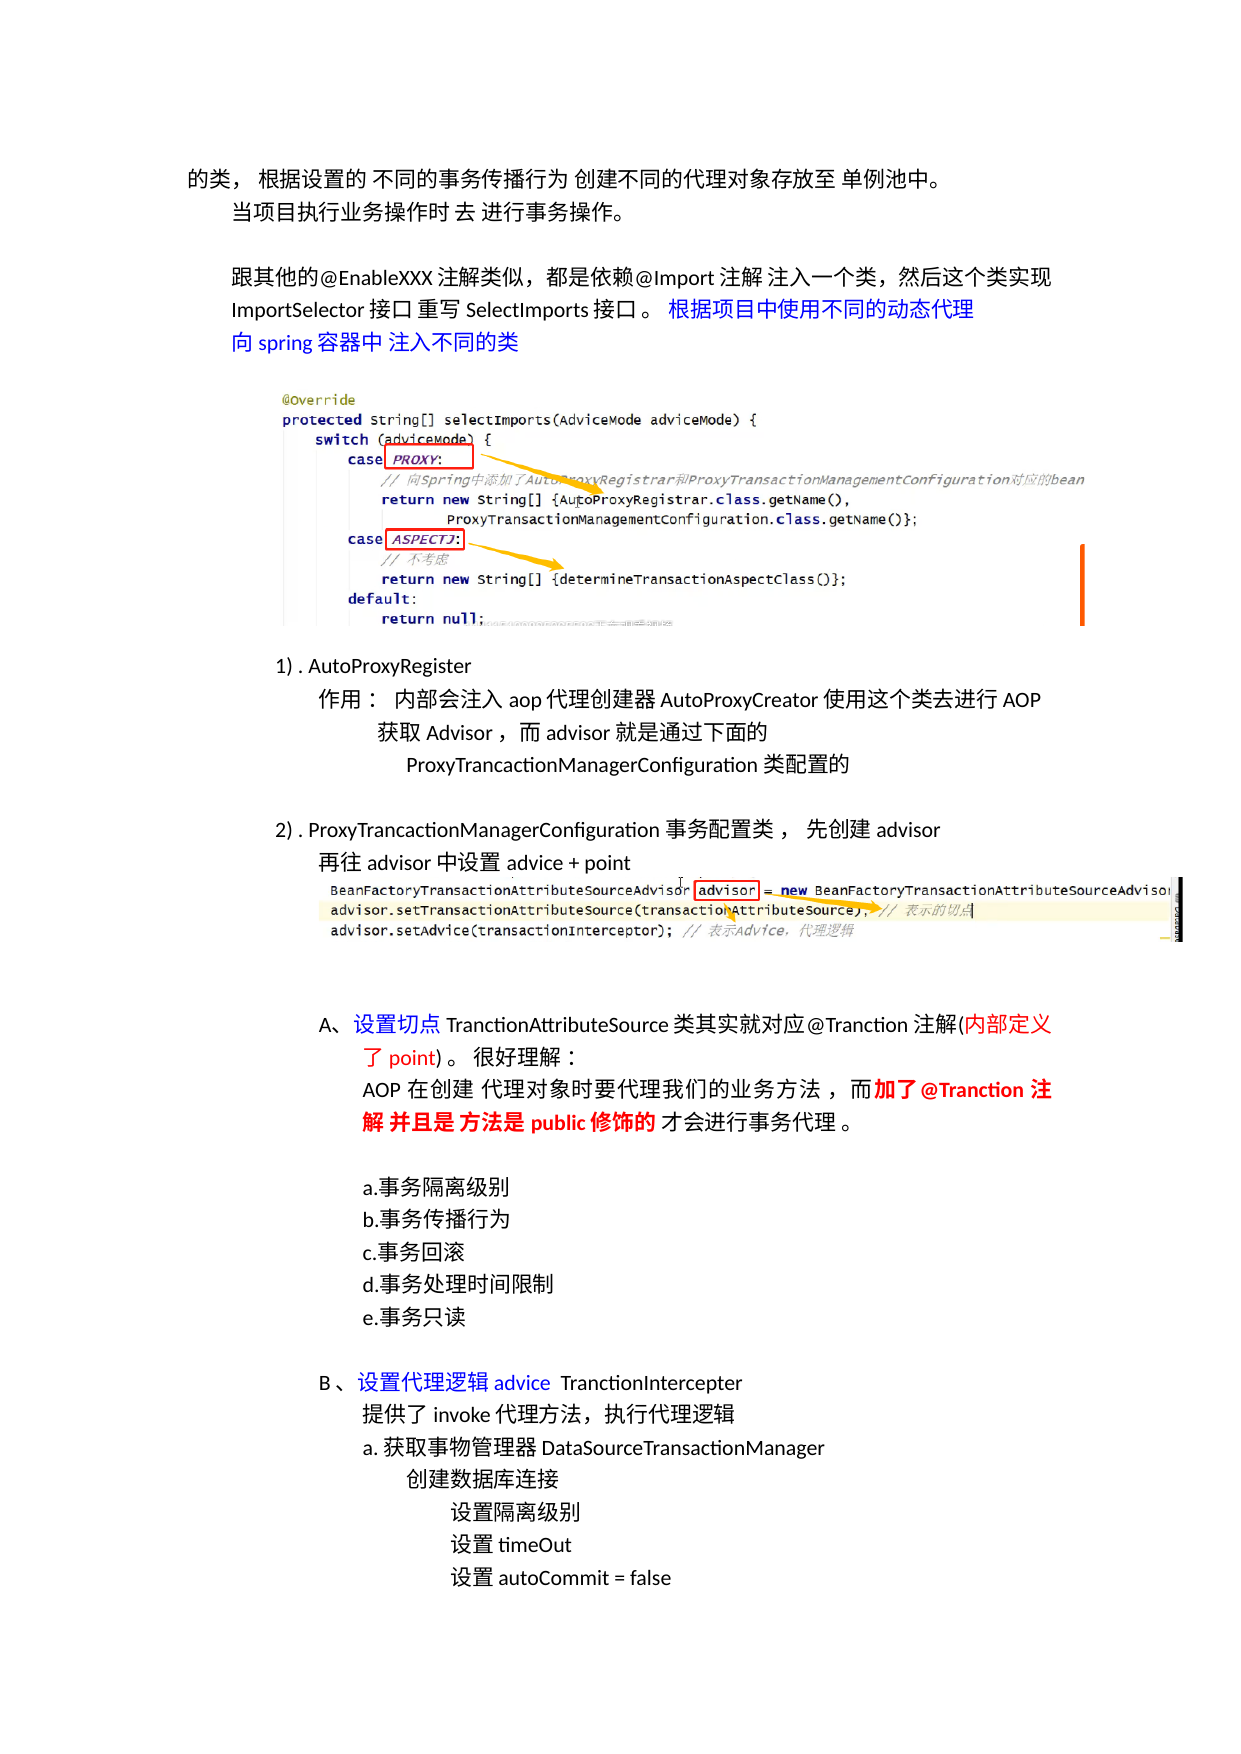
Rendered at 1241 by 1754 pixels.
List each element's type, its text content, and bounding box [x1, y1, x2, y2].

list 作用 ： 内部会注入 aop代理创建器AutoProxyCreator 使用这个类去进行AOP [275, 682, 1053, 714]
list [187, 162, 1053, 194]
picture [318, 877, 1183, 942]
list 当项目执行业务操作时 去 进行事务操作。 [187, 194, 1053, 227]
list a.事务隔离级别 [362, 1169, 1053, 1202]
list 设置autoCommit = false [406, 1559, 1053, 1592]
list 跟其他的@EnableXXX注解类似，都是依赖@Import注解 注入一个类，然后这个类实现 ImportSelector接口 重写SelectImports接口 。 根据项目中使用不同的动态代理 [231, 259, 1053, 324]
list 获取 Advisor ，而advisor 就是通过下面的 [319, 714, 1053, 747]
picture [275, 389, 1085, 626]
list ProxyTrancactionManagerConfiguration 类配置的 [319, 747, 1053, 779]
list B 、设置代理逻辑 advice TranctionIntercepter [275, 1364, 1053, 1397]
list b.事务传播行为 [362, 1202, 1053, 1234]
list e.事务只读 [362, 1299, 1053, 1332]
list AOP 在创建 代理对象时要代理我们的业务方法 ，而加了@Tranction 注 解 并且是 方法是 public 修饰的 才会进行事务代理 。 [319, 1072, 1053, 1137]
list . ProxyTrancactionManagerConfiguration 事务配置类 ， 先创建advisor [231, 812, 1053, 844]
list 创建数据库连接 [362, 1462, 1053, 1494]
list 获取事物管理器 DataSourceTransactionManager [319, 1429, 1053, 1462]
list 设置timeOut [406, 1527, 1053, 1559]
list 向 spring 容器中 注入不同的类 [231, 324, 1053, 357]
list 提供了 invoke代理方法，执行代理逻辑 [319, 1397, 1053, 1429]
list d.事务处理时间限制 [362, 1267, 1053, 1299]
list 再往advisor中设置 advice + point [275, 844, 1053, 877]
list 设置切点TranctionAttributeSource类其实就对应@Tranction 注解(内部定义 了point) 。 很好理解 ： [275, 1007, 1053, 1072]
list 设置隔离级别 [406, 1494, 1053, 1527]
list . AutoProxyRegister [231, 649, 1053, 682]
list c.事务回滚 [362, 1234, 1053, 1267]
